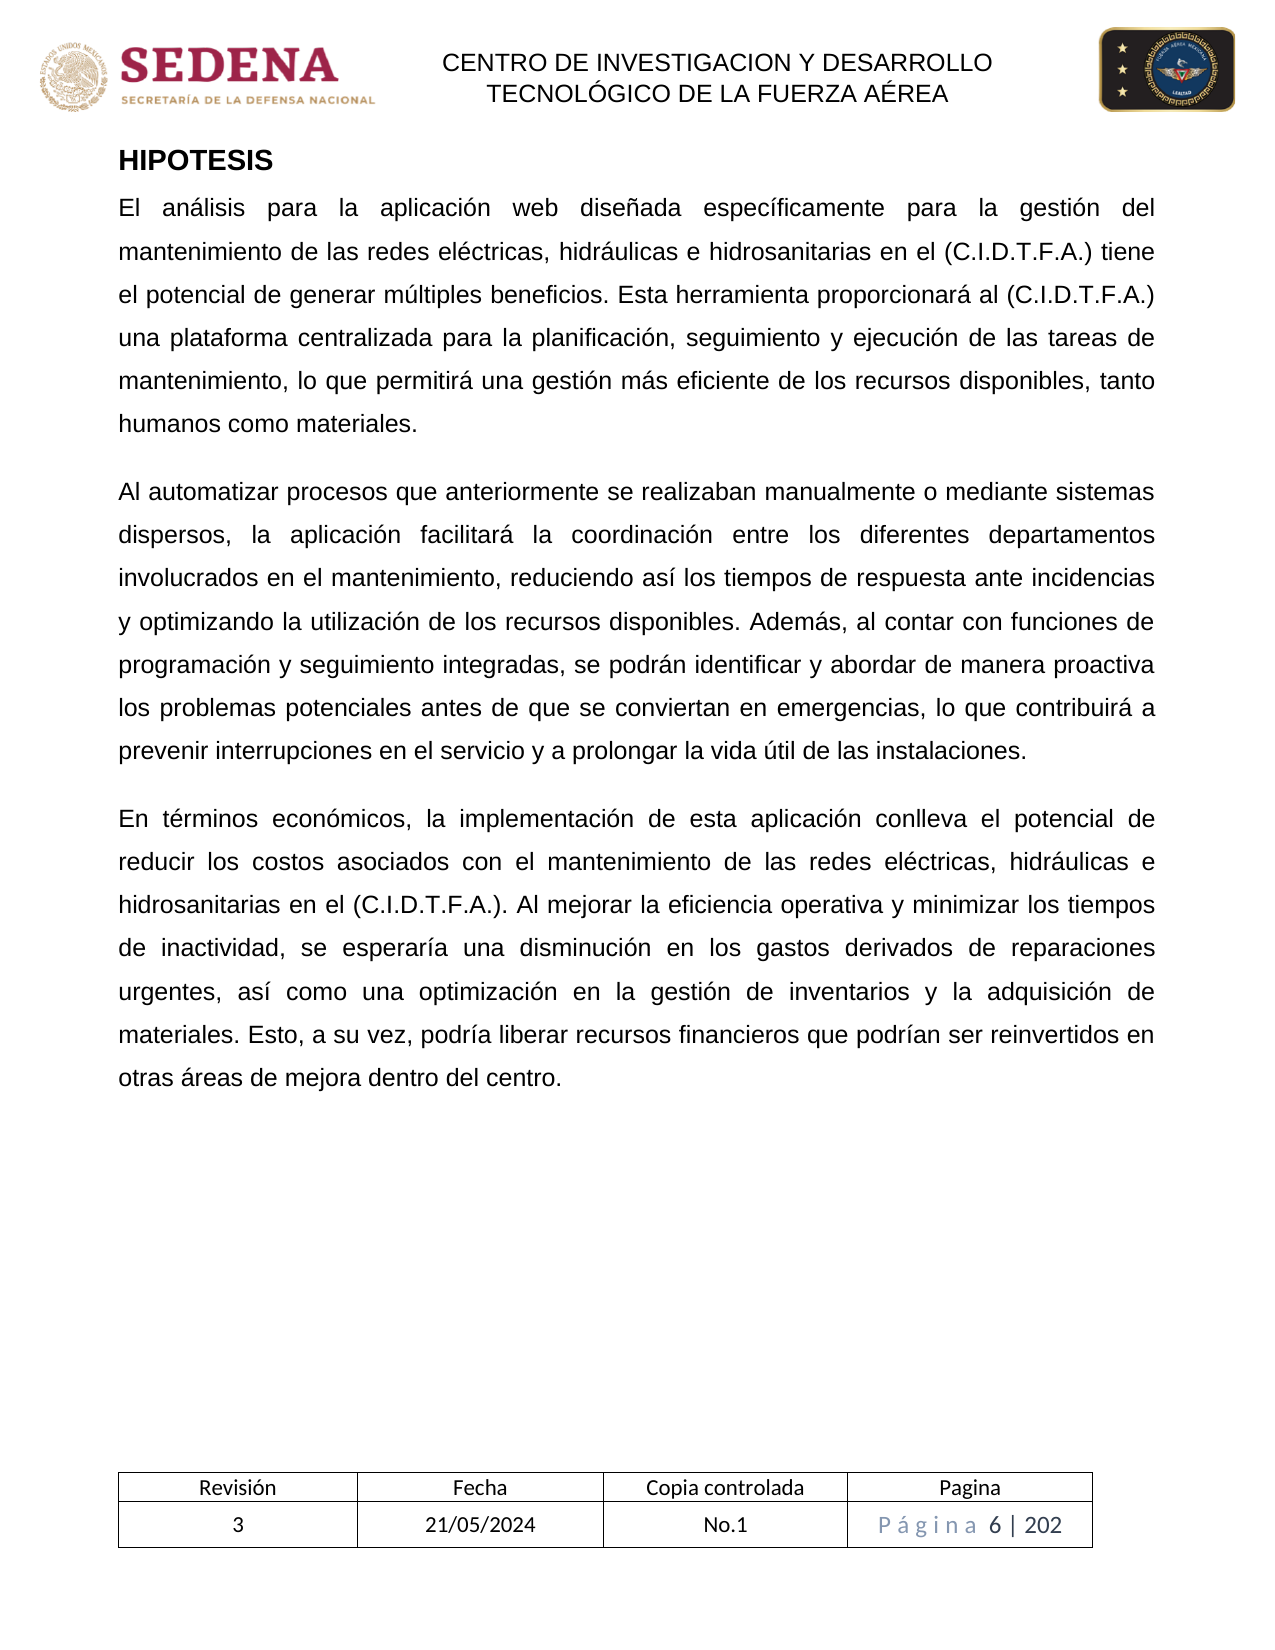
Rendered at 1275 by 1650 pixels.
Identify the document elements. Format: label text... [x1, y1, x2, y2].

text El análisis para la aplicación web diseñada específicamente para la gestión del mantenimiento de las redes eléctricas, hidráulicas e hidrosanitarias en el (C.I.D.T.F.A.) tiene el potencial de generar múltiples beneficios. Esta herramienta proporcionará al (C.I.D.T.F.A.) una plataforma centralizada para la planificación, seguimiento y ejecución de las tareas de mantenimiento, lo que permitirá una gestión más eficiente de los recursos disponibles, tanto humanos como materiales. [118, 193, 1157, 438]
text En términos económicos, la implementación de esta aplicación conlleva el potencial de reducir los costos asociados con el mantenimiento de las redes eléctricas, hidráulicas e hidrosanitarias en el (C.I.D.T.F.A.). Al mejorar la eficiencia operativa y minimizar los tiempos de inactividad, se esperaría una disminución en los gastos derivados de reparaciones urgentes, así como una optimización en la gestión de inventarios y la adquisición de materiales. Esto, a su vez, podría liberar recursos financieros que podrían ser reinvertidos en otras áreas de mejora dentro del centro. [118, 804, 1157, 1092]
text Al automatizar procesos que anteriormente se realizaban manualmente o mediante sistemas dispersos, la aplicación facilitará la coordinación entre los diferentes departamentos involucrados en el mantenimiento, reduciendo así los tiempos de respuesta ante incidencias y optimizando la utilización de los recursos disponibles. Además, al contar con funciones de programación y seguimiento integradas, se podrán identificar y abordar de manera proactiva los problemas potenciales antes de que se conviertan en emergencias, lo que contribuirá a prevenir interrupciones en el servicio y a prolongar la vida útil de las instalaciones. [118, 477, 1157, 765]
subtitle HIPOTESIS [118, 143, 1157, 177]
picture [39, 27, 1236, 112]
